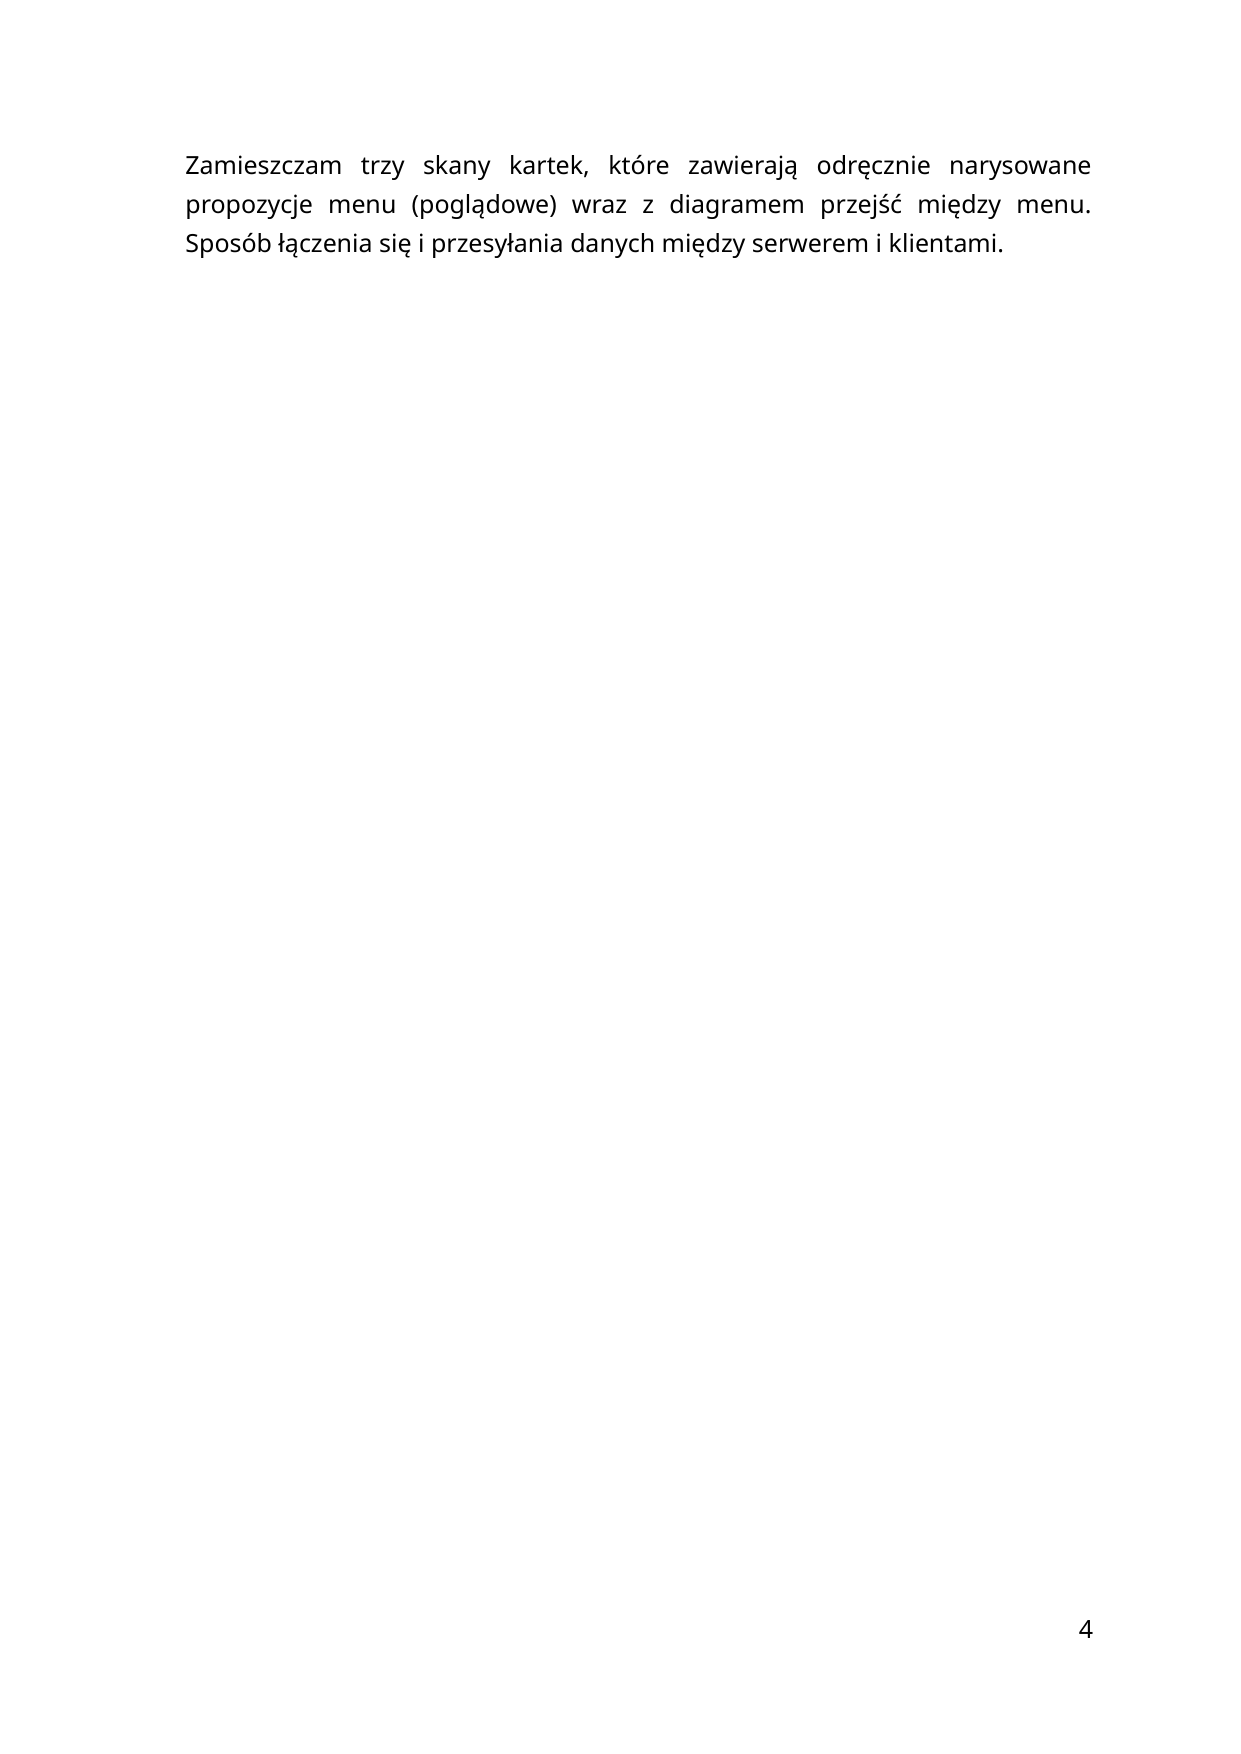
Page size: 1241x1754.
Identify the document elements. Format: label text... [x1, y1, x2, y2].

list Zamieszczam trzy skany kartek, które zawierają odręcznie narysowane propozycje menu (poglądowe) wraz z diagramem przejść między menu. Sposób łączenia się i przesyłania danych między serwerem i klientami. [185, 148, 1093, 260]
